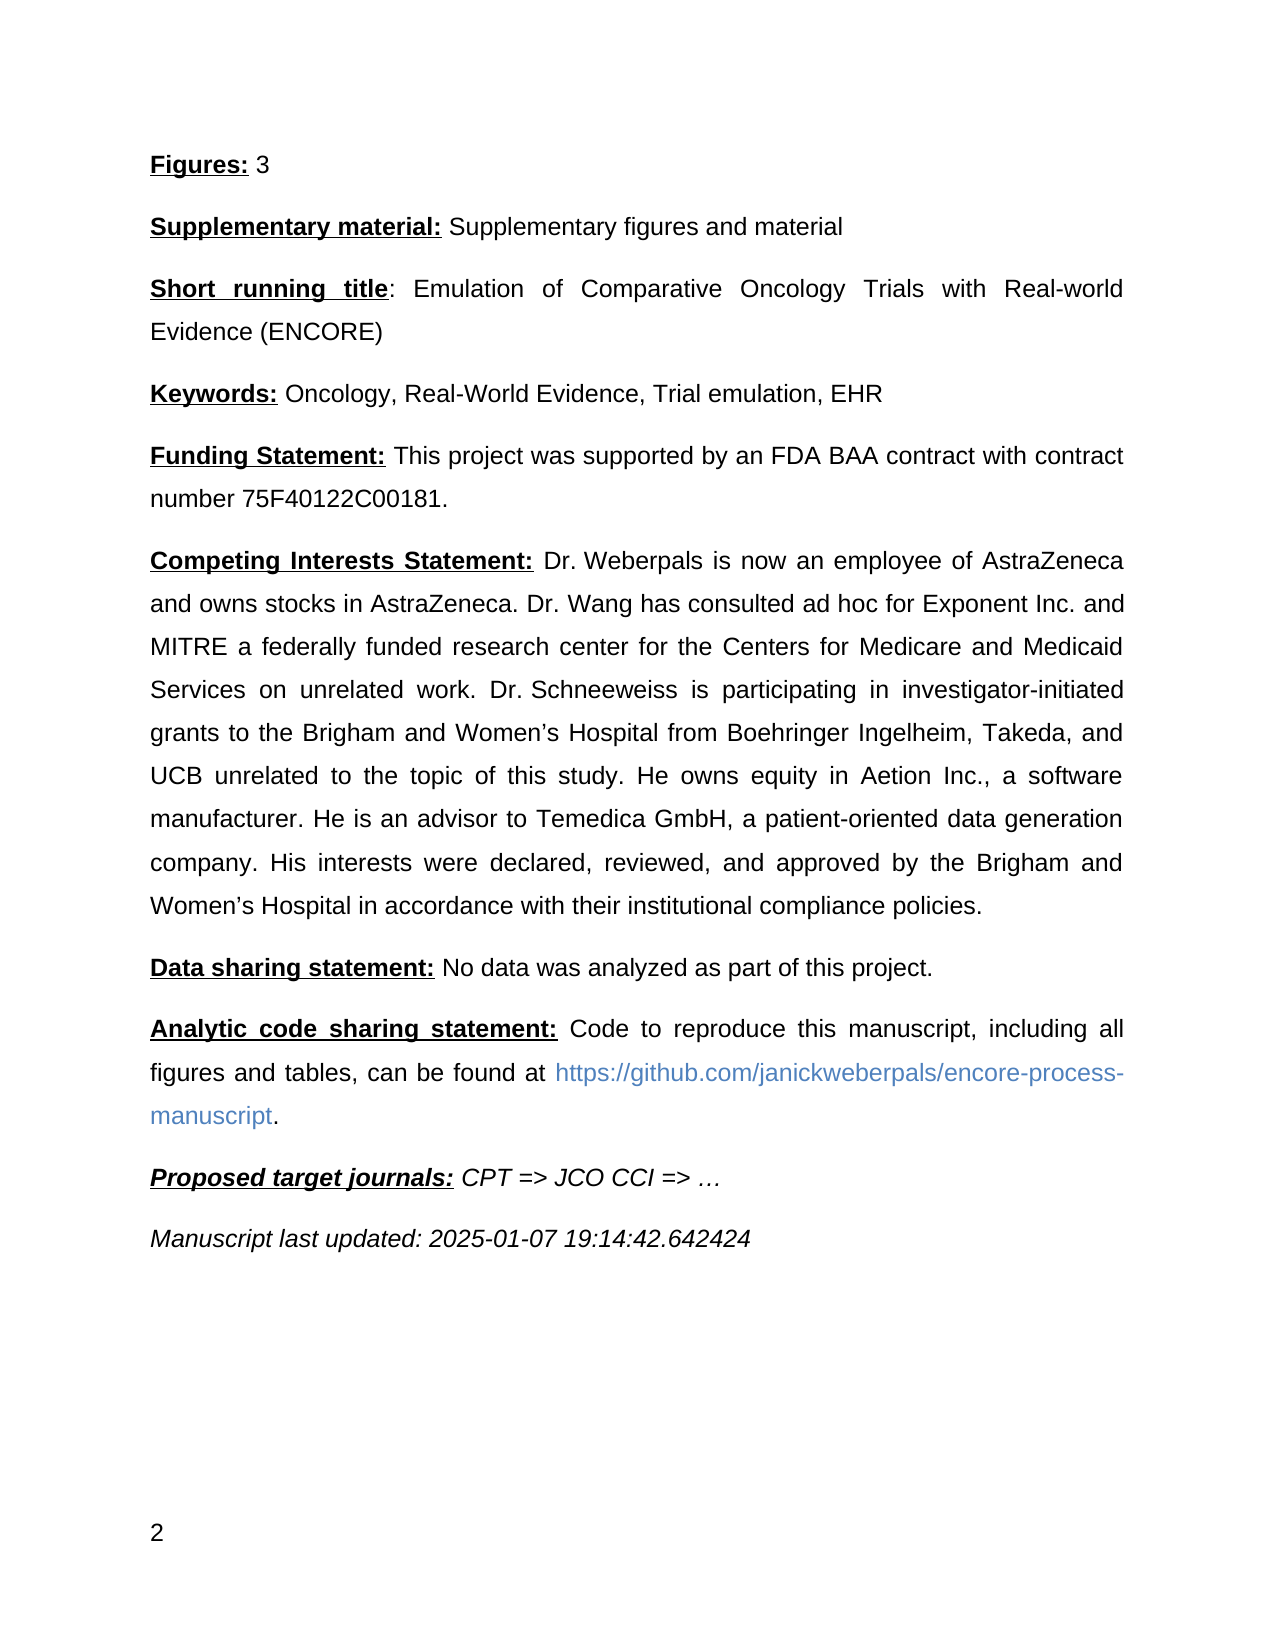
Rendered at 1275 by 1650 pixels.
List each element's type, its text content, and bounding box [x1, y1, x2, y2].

text Keywords: Oncology, Real-World Evidence, Trial emulation, EHR [150, 379, 1125, 407]
text Data sharing statement: No data was analyzed as part of this project. [150, 952, 1125, 981]
text Funding Statement: This project was supported by an FDA BAA contract with contract number 75F40122C00181. [150, 441, 1125, 512]
text Analytic code sharing statement: Code to reproduce this manuscript, including all figures and tables, can be found at https://github.com/janickweberpals/encore-process-manuscript. [150, 1014, 1125, 1129]
text Proposed target journals: CPT => JCO CCI => … [150, 1162, 1125, 1191]
text Supplementary material: Supplementary figures and material [150, 212, 1125, 241]
text Figures: 3 [150, 150, 1125, 179]
text Competing Interests Statement: Dr. Weberpals is now an employee of AstraZeneca and owns stocks in AstraZeneca. Dr. Wang has consulted ad hoc for Exponent Inc. and MITRE a federally funded research center for the Centers for Medicare and Medicaid Services on unrelated work. Dr. Schneeweiss is participating in investigator-initiated grants to the Brigham and Women’s Hospital from Boehringer Ingelheim, Takeda, and UCB unrelated to the topic of this study. He owns equity in Aetion Inc., a software manufacturer. He is an advisor to Temedica GmbH, a patient-oriented data generation company. His interests were declared, reviewed, and approved by the Brigham and Women’s Hospital in accordance with their institutional compliance policies. [150, 546, 1125, 919]
text Manuscript last updated: 2025-01-07 19:14:42.642424 [150, 1224, 1125, 1253]
text Short running title: Emulation of Comparative Oncology Trials with Real-world Evidence (ENCORE) [150, 274, 1125, 346]
